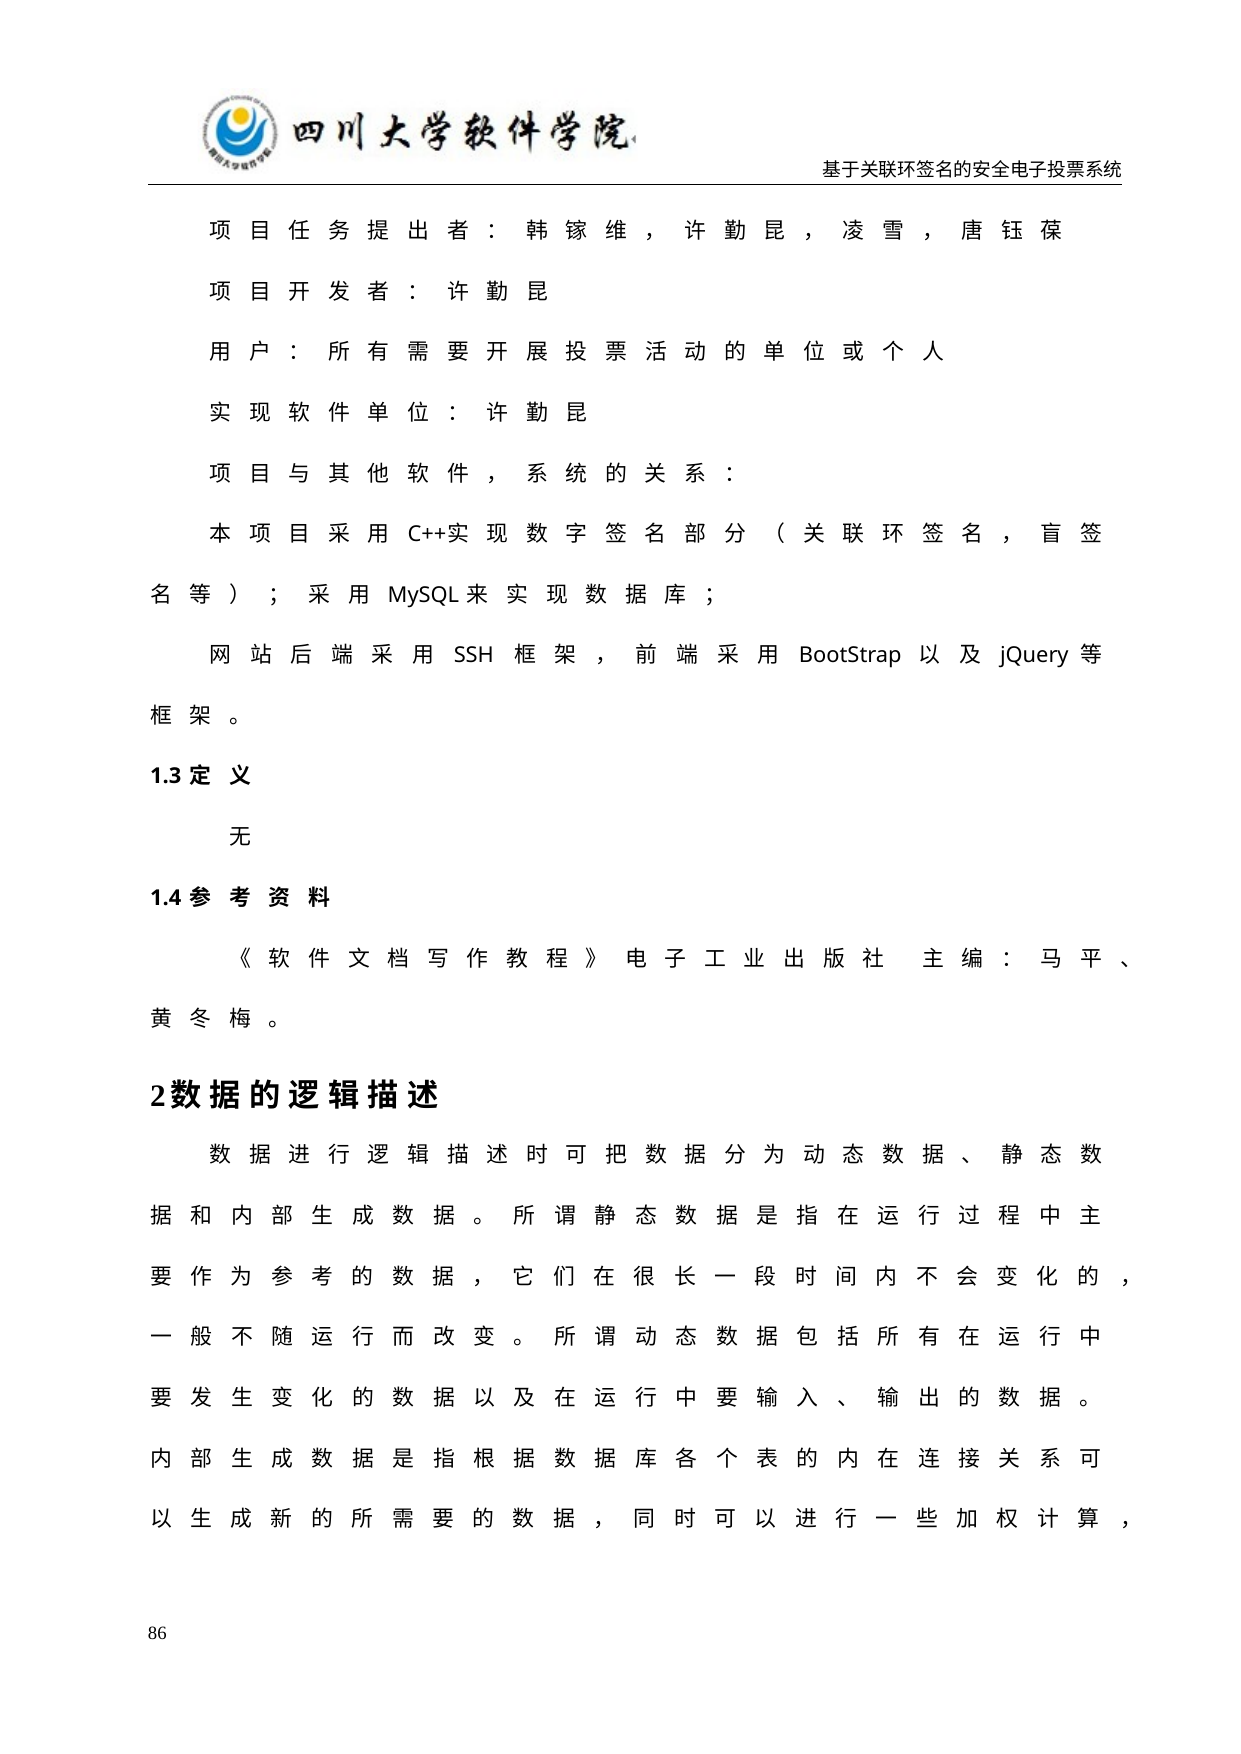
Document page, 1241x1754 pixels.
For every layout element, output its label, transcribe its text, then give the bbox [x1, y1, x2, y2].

text 本项目采用C++实现数字签名部分（关联环签名，盲签名等）；采用MySQL来实现数据库； [150, 502, 1120, 623]
text 项目任务提出者：韩镓维，许勤昆，凌雪，唐钰葆 [150, 198, 1120, 259]
text 无 [150, 805, 1120, 865]
text 1.3定义 [150, 744, 1120, 805]
text 《软件文档写作教程》电子工业出版社 主编：马平、黄冬梅。 [150, 926, 1120, 1047]
text 项目开发者：许勤昆 [150, 259, 1120, 320]
picture [197, 88, 639, 177]
subtitle 2数据的逻辑描述 [150, 1062, 1120, 1123]
text 网站后端采用SSH框架，前端采用BootStrap以及jQuery等框架。 [150, 623, 1120, 744]
text 1.4参考资料 [150, 865, 1120, 926]
text 用户：所有需要开展投票活动的单位或个人 [150, 320, 1120, 380]
text 实现软件单位：许勤昆 [150, 380, 1120, 441]
text 项目与其他软件，系统的关系： [150, 441, 1120, 502]
